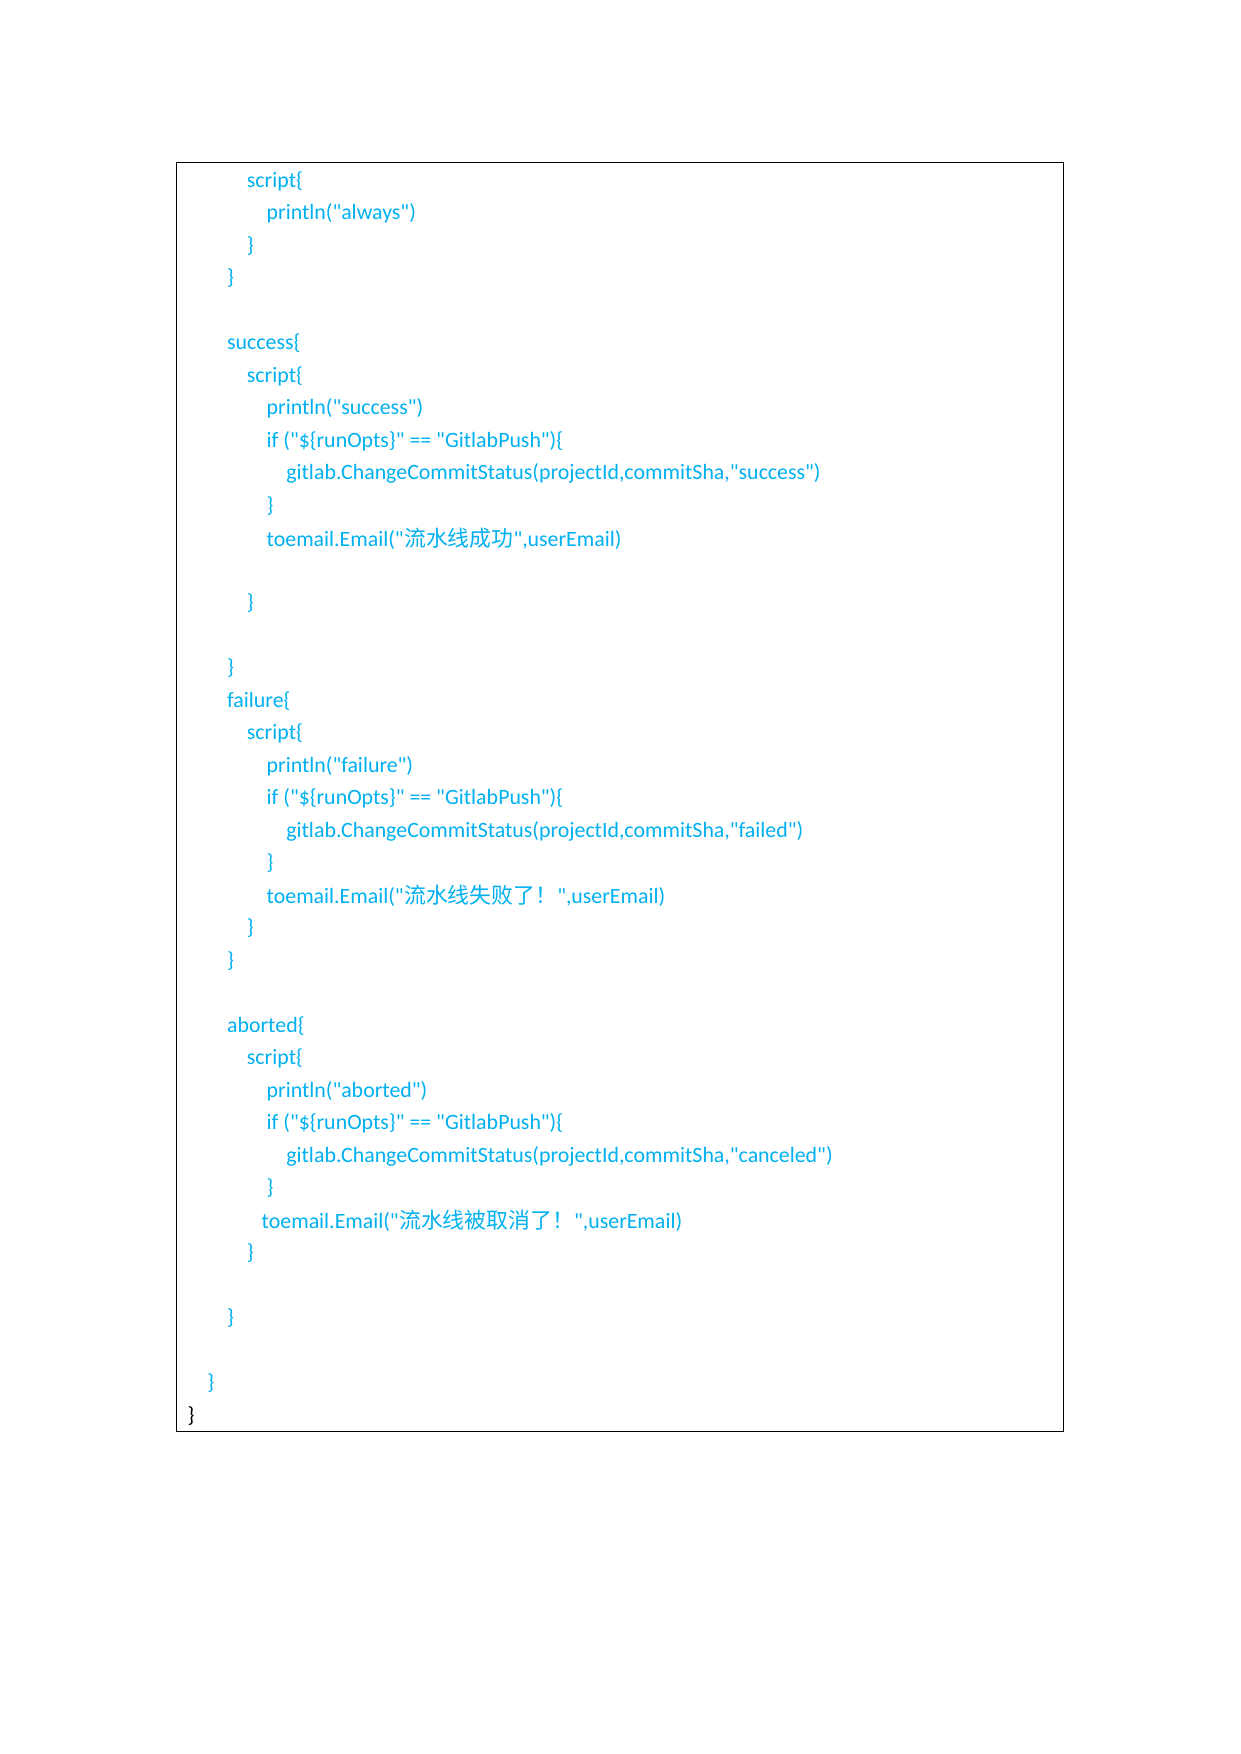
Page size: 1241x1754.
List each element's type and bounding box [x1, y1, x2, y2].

table_header [177, 163, 1063, 1431]
